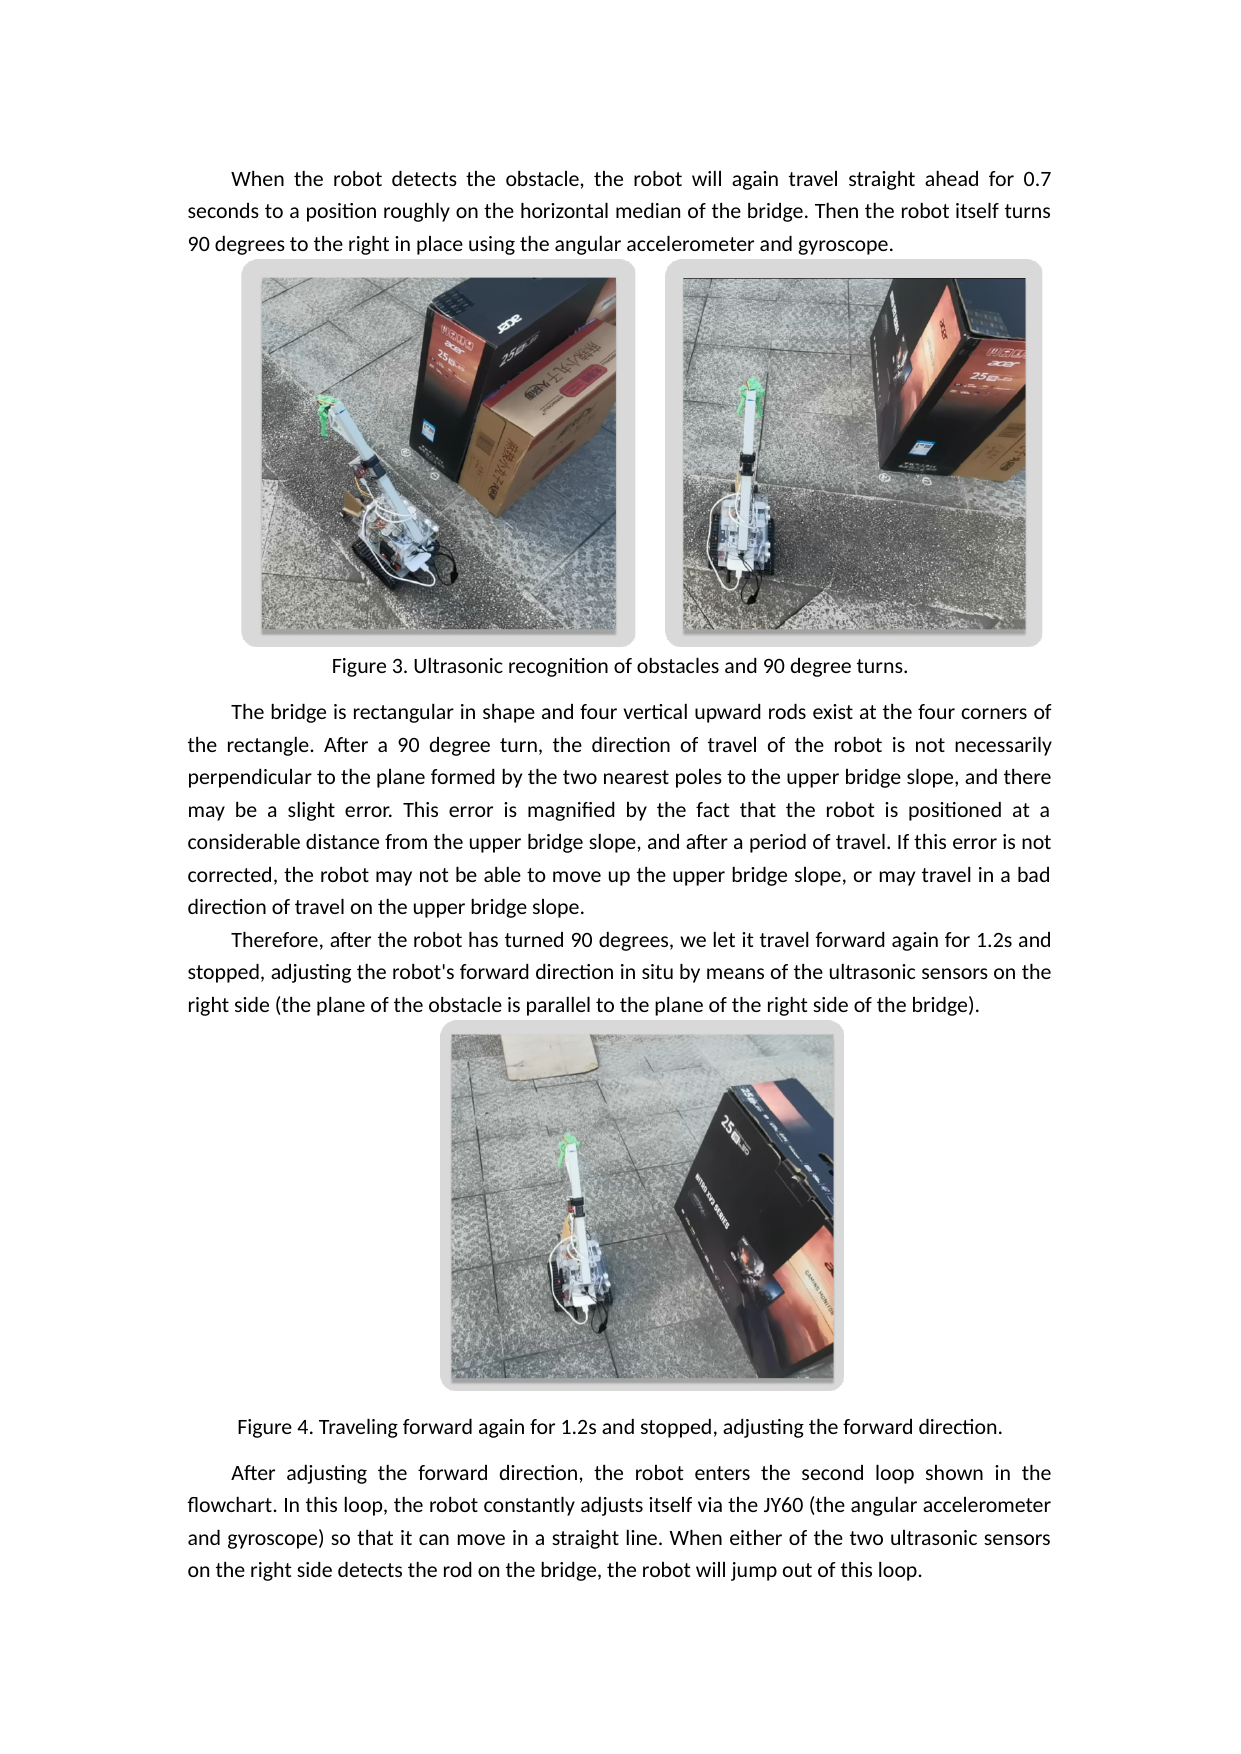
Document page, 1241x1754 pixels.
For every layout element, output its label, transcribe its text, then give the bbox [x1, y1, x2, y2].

text Therefore, after the robot has turned 90 degrees, we let it travel forward again for 1.2s and stopped, adjusting the robot's forward direction in situ by means of the ultrasonic sensors on the right side (the plane of the obstacle is parallel to the plane of the right side of the bridge). [187, 923, 1053, 1020]
picture [665, 259, 1043, 647]
picture [241, 259, 636, 647]
text The bridge is rectangular in shape and four vertical upward rods exist at the four corners of the rectangle. After a 90 degree turn, the direction of travel of the robot is not necessarily perpendicular to the plane formed by the two nearest poles to the upper bridge slope, and there may be a slight error. This error is magnified by the fact that the robot is positioned at a considerable distance from the upper bridge slope, and after a period of travel. If this error is not corrected, the robot may not be able to move up the upper bridge slope, or may travel in a bad direction of travel on the upper bridge slope. [187, 695, 1053, 923]
picture [440, 1020, 844, 1391]
text After adjusting the forward direction, the robot enters the second loop shown in the flowchart. In this loop, the robot constantly adjusts itself via the JY60 (the angular accelerometer and gyroscope) so that it can move in a straight line. When either of the two ultrasonic sensors on the right side detects the rod on the bridge, the robot will jump out of this loop. [187, 1456, 1053, 1586]
text When the robot detects the obstacle, the robot will again travel straight ahead for 0.7 seconds to a position roughly on the horizontal median of the bridge. Then the robot itself turns 90 degrees to the right in place using the angular accelerometer and gyroscope. [187, 162, 1053, 259]
